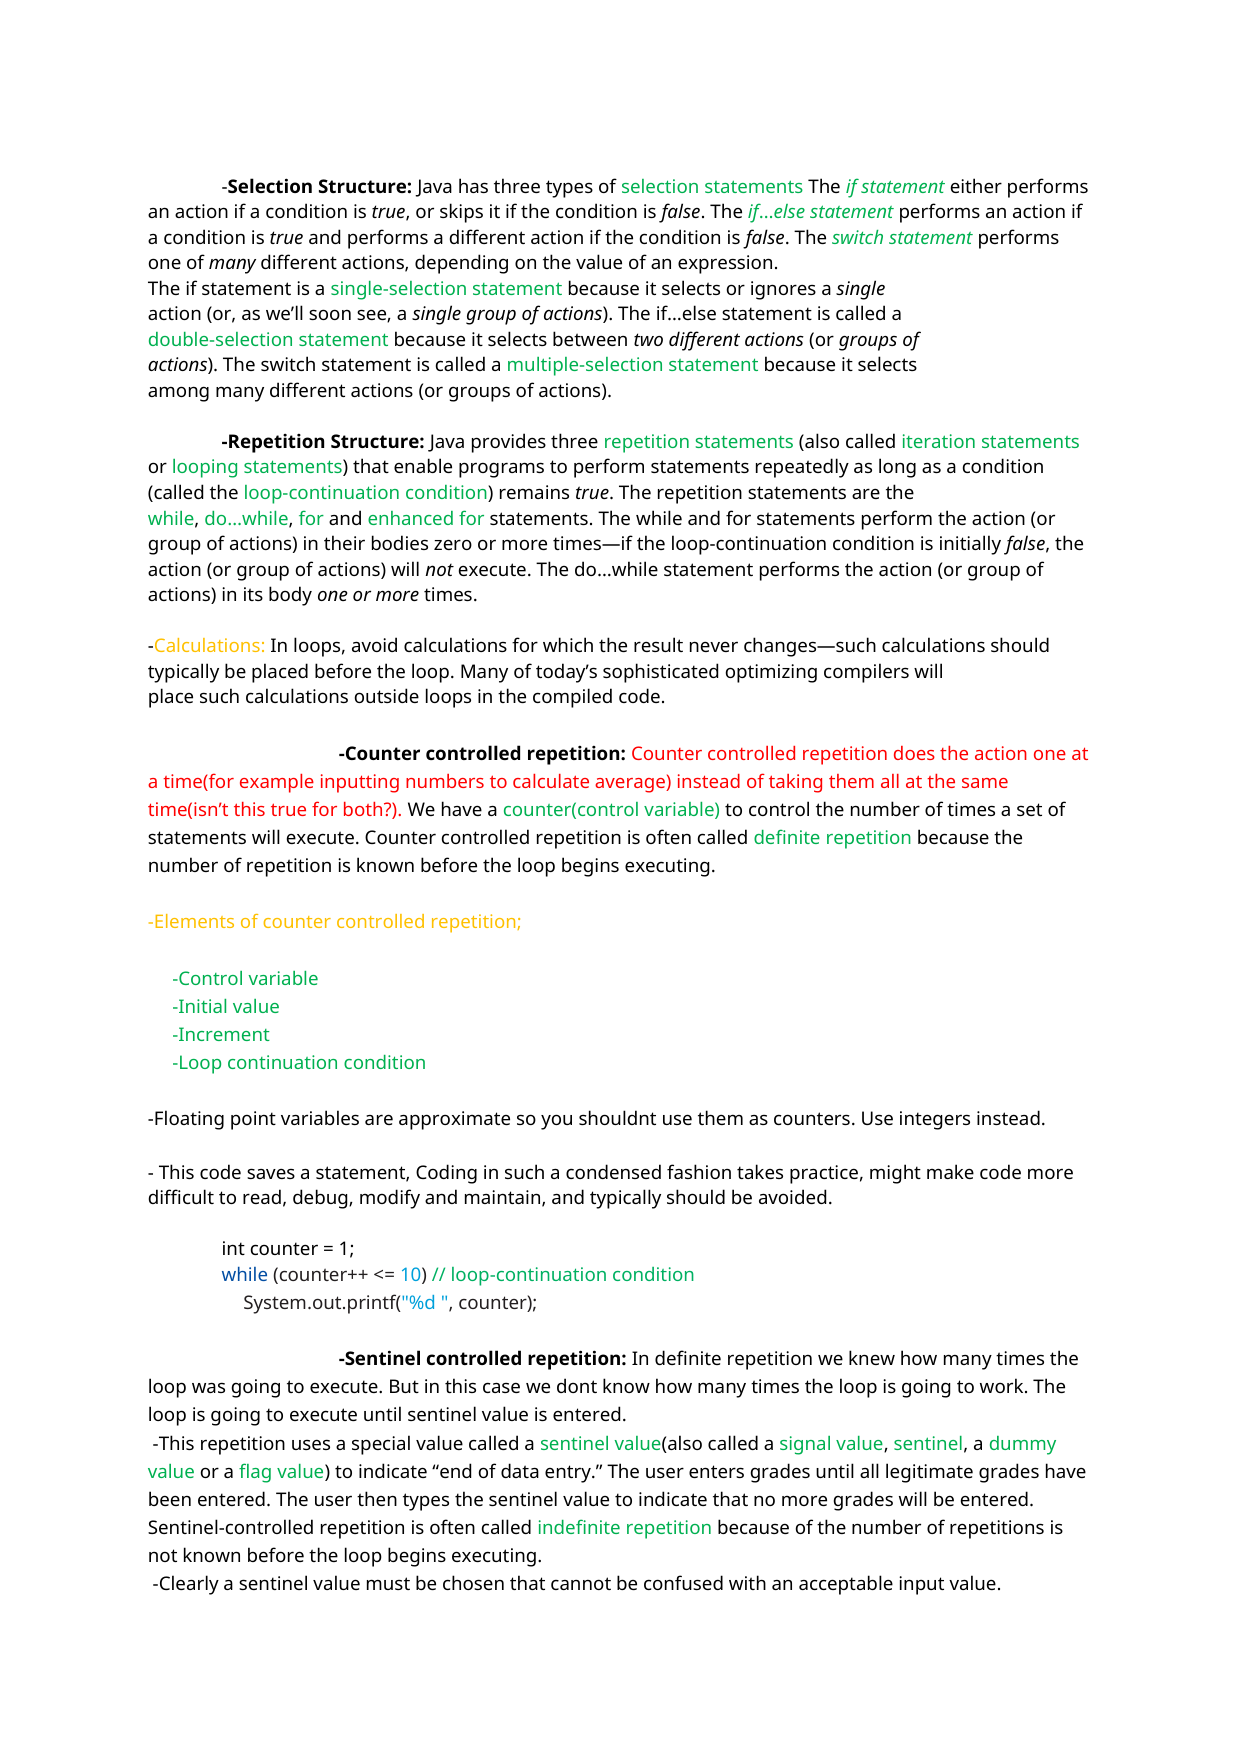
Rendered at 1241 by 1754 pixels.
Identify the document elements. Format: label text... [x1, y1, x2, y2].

text -Clearly a sentinel value must be chosen that cannot be confused with an acceptable input value. [148, 1568, 1093, 1596]
text - This code saves a statement, Coding in such a condensed fashion takes practice, might make code more difficult to read, debug, modify and maintain, and typically should be avoided. [148, 1159, 1093, 1210]
text -This repetition uses a special value called a sentinel value(also called a signal value, sentinel, a dummy value or a flag value) to indicate “end of data entry.” The user enters grades until all legitimate grades have been entered. The user then types the sentinel value to indicate that no more grades will be entered. Sentinel-controlled repetition is often called indefinite repetition because of the number of repetitions is not known before the loop begins executing. [148, 1427, 1093, 1568]
text The if statement is a single-selection statement because it selects or ignores a single [148, 275, 1093, 301]
text -Elements of counter controlled repetition; [148, 906, 1093, 934]
text System.out.printf("%d ", counter); [148, 1287, 1093, 1315]
text -Increment [148, 1018, 1093, 1047]
text -Sentinel controlled repetition: In definite repetition we knew how many times the loop was going to execute. But in this case we dont know how many times the loop is going to work. The loop is going to execute until sentinel value is entered. [148, 1343, 1093, 1427]
text -Repetition Structure: Java provides three repetition statements (also called iteration statements or looping statements) that enable programs to perform statements repeatedly as long as a condition (called the loop-continuation condition) remains true. The repetition statements are the [148, 428, 1093, 505]
text while (counter++ <= 10) // loop-continuation condition [148, 1261, 1093, 1287]
text -Selection Structure: Java has three types of selection statements The if statement either performs an action if a condition is true, or skips it if the condition is false. The if…else statement performs an action if a condition is true and performs a different action if the condition is false. The switch statement performs one of many different actions, depending on the value of an expression. [148, 173, 1093, 275]
text -Loop continuation condition [148, 1047, 1093, 1075]
text -Calculations: In loops, avoid calculations for which the result never changes—such calculations should typically be placed before the loop. Many of today’s sophisticated optimizing compilers will [148, 632, 1093, 683]
text -Control variable [148, 962, 1093, 990]
text double-selection statement because it selects between two different actions (or groups of [148, 326, 1093, 352]
text -Initial value [148, 990, 1093, 1018]
text int counter = 1; [148, 1236, 1093, 1261]
text -Floating point variables are approximate so you shouldnt use them as counters. Use integers instead. [148, 1103, 1093, 1131]
text -Counter controlled repetition: Counter controlled repetition does the action one at a time(for example inputting numbers to calculate average) instead of taking them all at the same time(isn’t this true for both?). We have a counter(control variable) to control the number of times a set of statements will execute. Counter controlled repetition is often called definite repetition because the number of repetition is known before the loop begins executing. [148, 737, 1093, 878]
text actions). The switch statement is called a multiple-selection statement because it selects [148, 352, 1093, 377]
text while, do…while, for and enhanced for statements. The while and for statements perform the action (or group of actions) in their bodies zero or more times—if the loop-continuation condition is initially false, the action (or group of actions) will not execute. The do…while statement performs the action (or group of actions) in its body one or more times. [148, 505, 1093, 607]
text among many different actions (or groups of actions). [148, 377, 1093, 403]
text place such calculations outside loops in the compiled code. [148, 683, 1093, 709]
text action (or, as we’ll soon see, a single group of actions). The if…else statement is called a [148, 301, 1093, 326]
